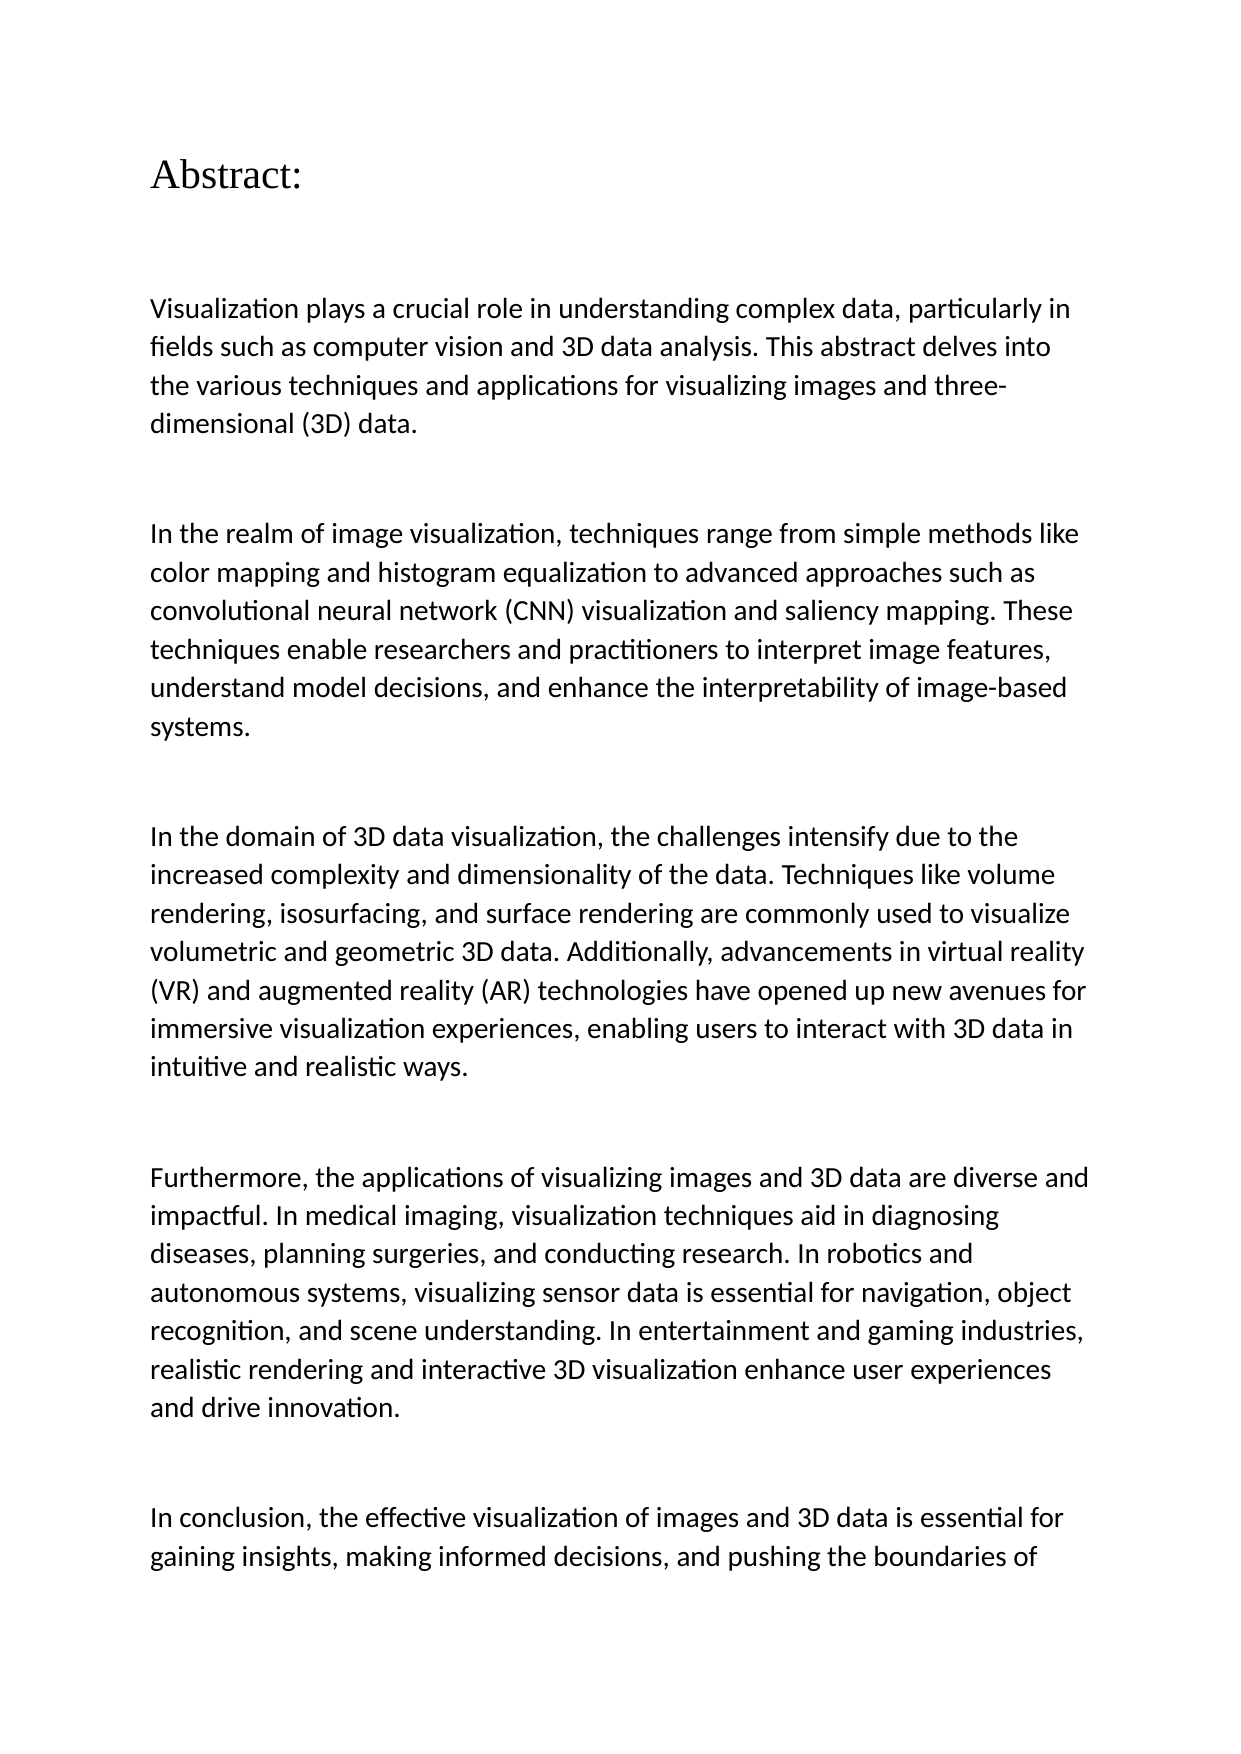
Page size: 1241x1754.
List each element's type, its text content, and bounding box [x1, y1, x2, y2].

text In the realm of image visualization, techniques range from simple methods like color mapping and histogram equalization to advanced approaches such as convolutional neural network (CNN) visualization and saliency mapping. These techniques enable researchers and practitioners to interpret image features, understand model decisions, and enhance the interpretability of image-based systems. [150, 515, 1090, 743]
text Furthermore, the applications of visualizing images and 3D data are diverse and impactful. In medical imaging, visualization techniques aid in diagnosing diseases, planning surgeries, and conducting research. In robotics and autonomous systems, visualizing sensor data is essential for navigation, object recognition, and scene understanding. In entertainment and gaming industries, realistic rendering and interactive 3D visualization enhance user experiences and drive innovation. [150, 1159, 1090, 1425]
text In the domain of 3D data visualization, the challenges intensify due to the increased complexity and dimensionality of the data. Techniques like volume rendering, isosurfacing, and surface rendering are commonly used to visualize volumetric and geometric 3D data. Additionally, advancements in virtual reality (VR) and augmented reality (AR) technologies have opened up new avenues for immersive visualization experiences, enabling users to interact with 3D data in intuitive and realistic ways. [150, 818, 1090, 1084]
text Visualization plays a crucial role in understanding complex data, particularly in fields such as computer vision and 3D data analysis. This abstract delves into the various techniques and applications for visualizing images and three-dimensional (3D) data. [150, 290, 1090, 441]
text Abstract: [150, 150, 1090, 198]
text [150, 1499, 1090, 1573]
